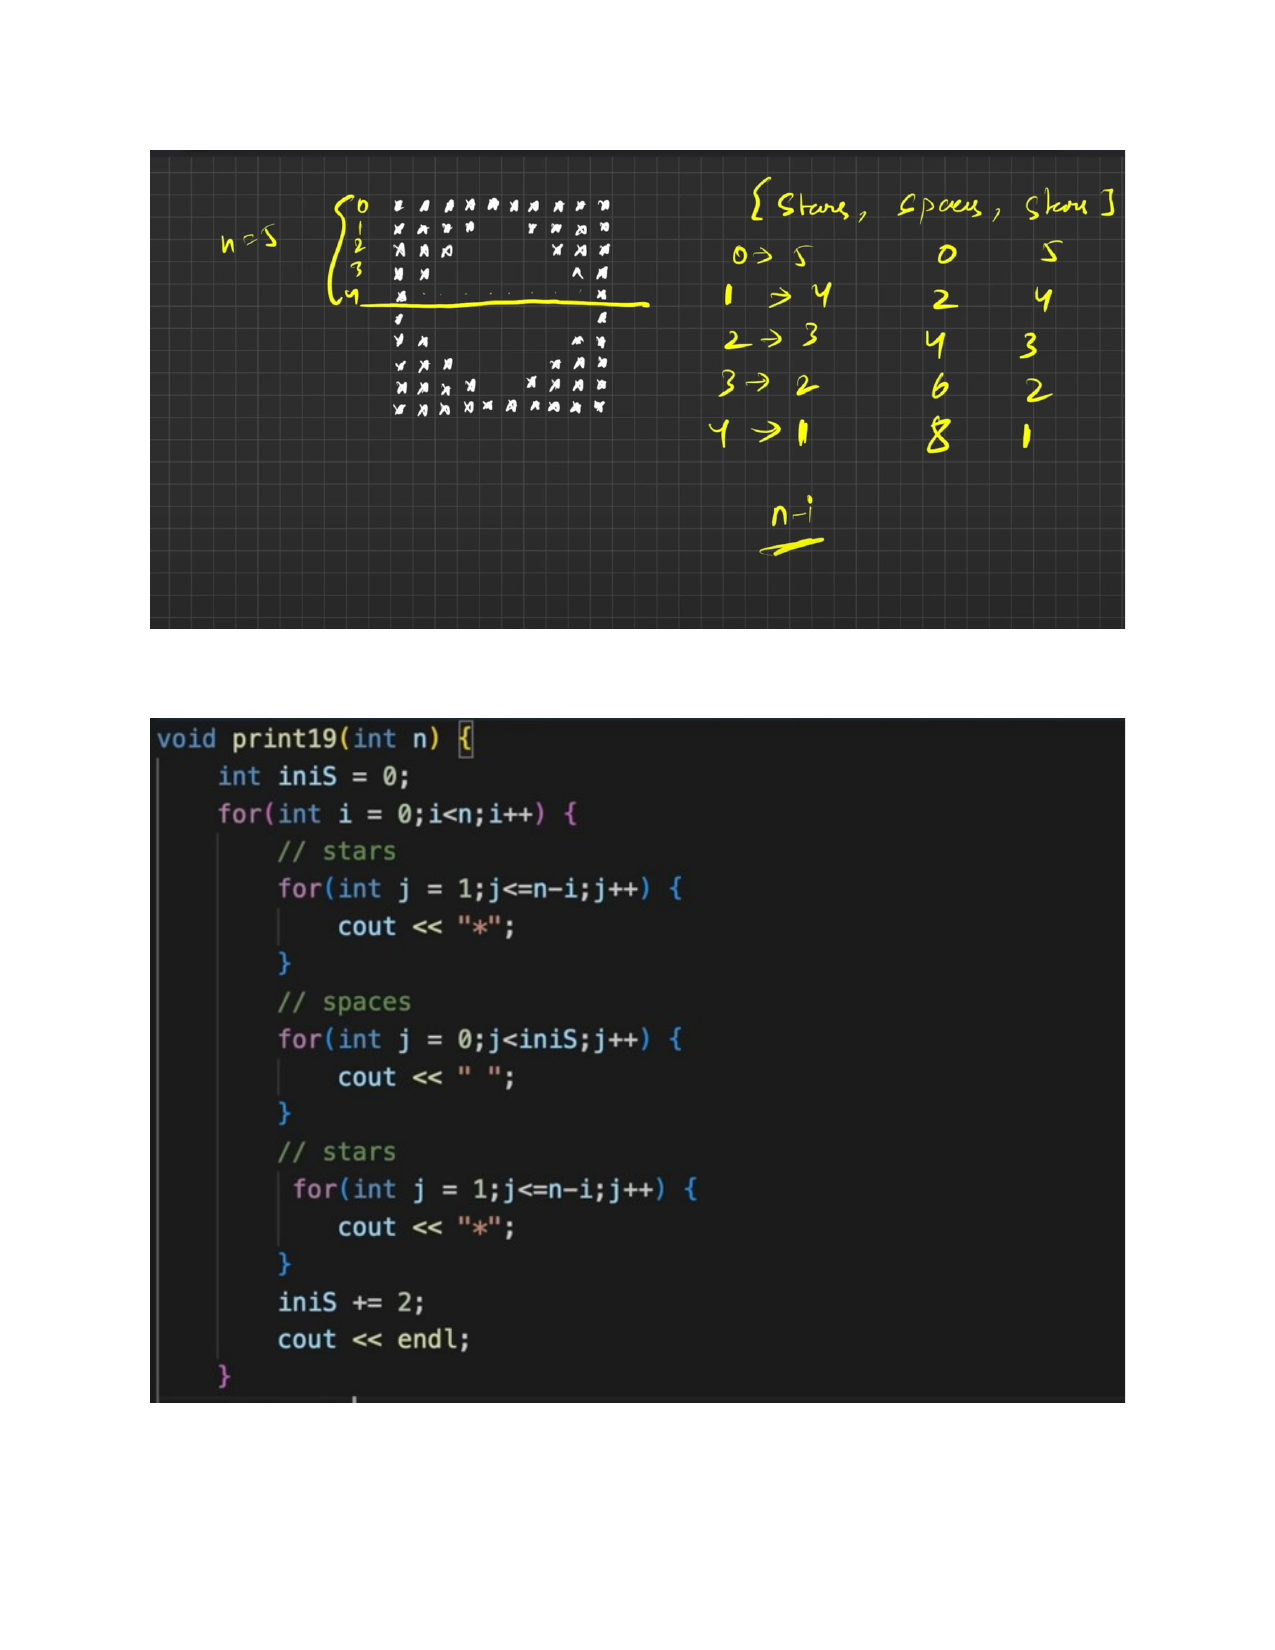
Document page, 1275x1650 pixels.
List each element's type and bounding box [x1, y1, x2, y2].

picture [150, 150, 1125, 629]
picture [150, 718, 1125, 1403]
